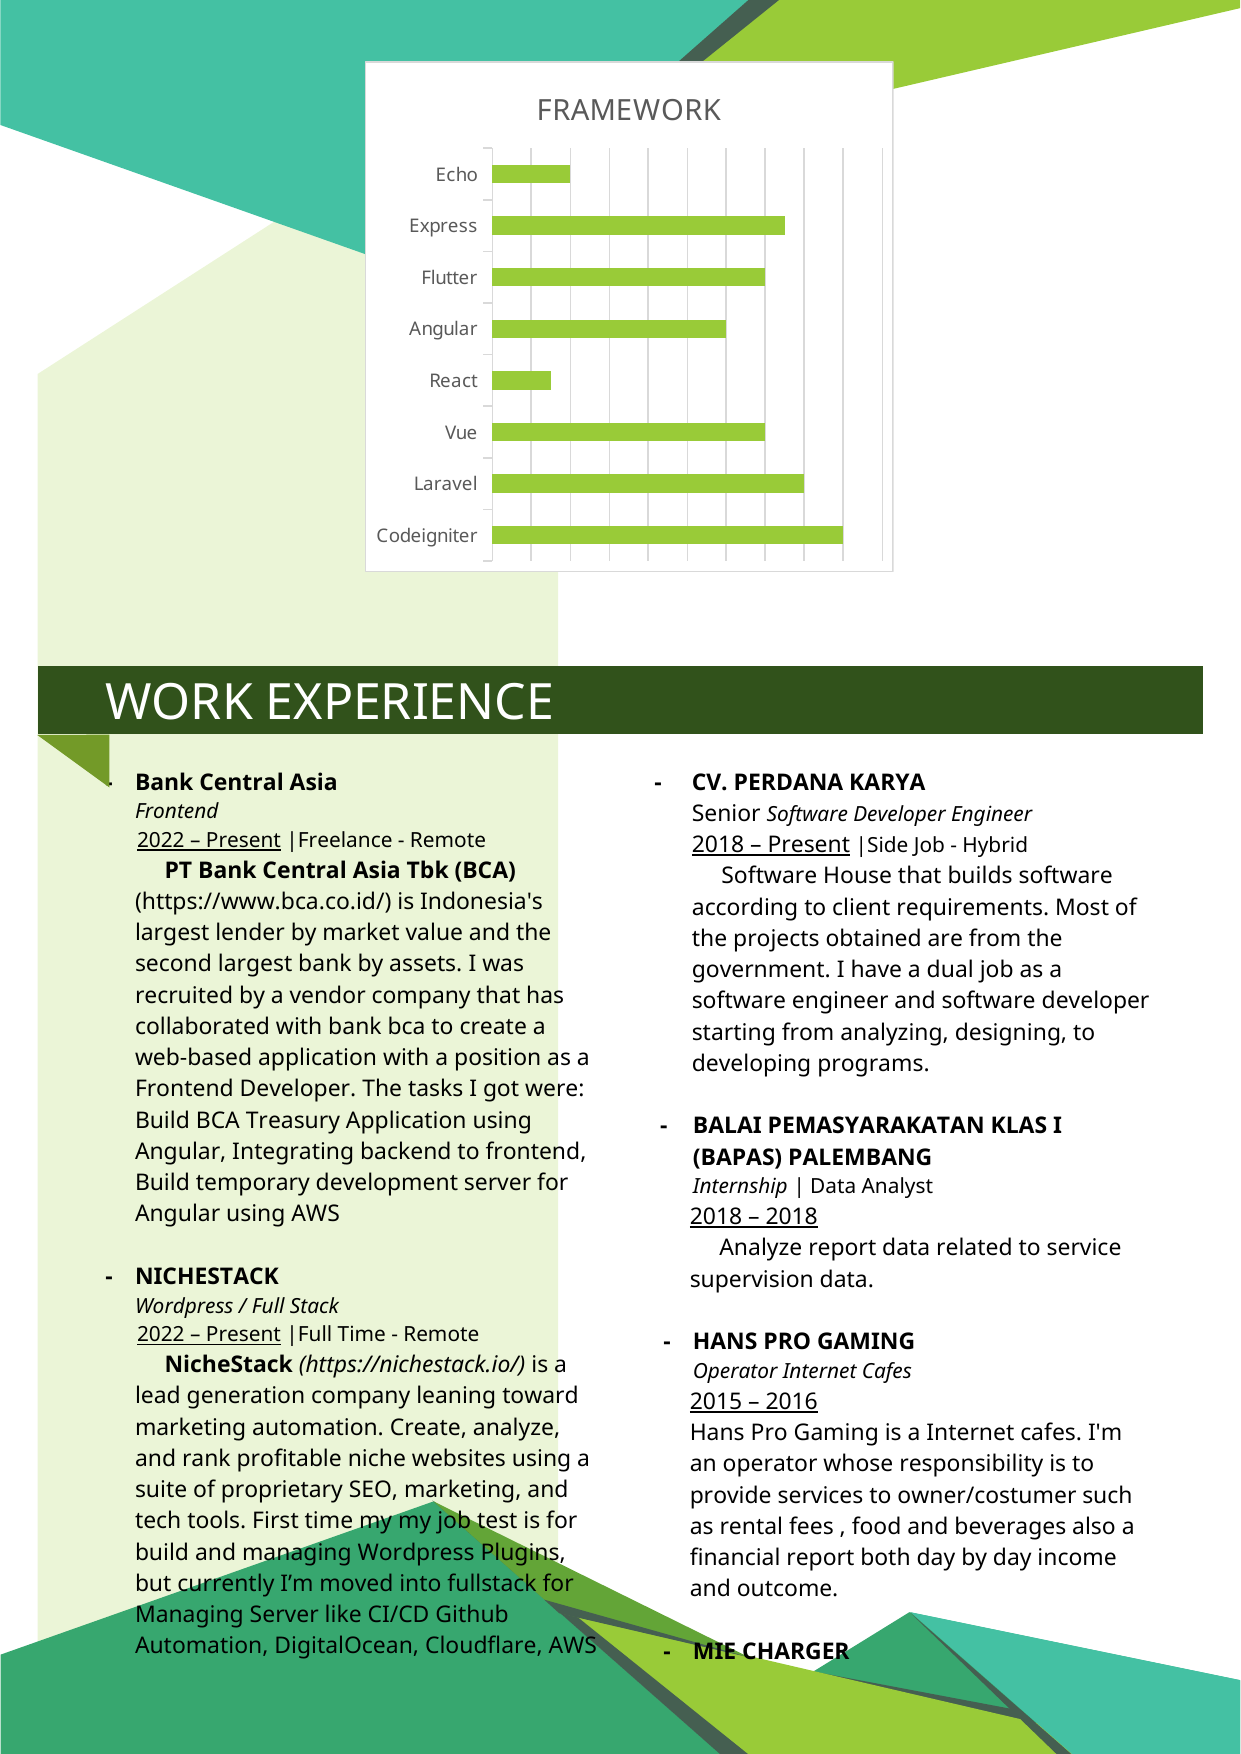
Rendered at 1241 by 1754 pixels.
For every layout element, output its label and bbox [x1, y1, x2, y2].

table_cell [93, 734, 648, 1666]
table_header [38, 666, 93, 734]
table_header [93, 666, 1203, 734]
table_cell [93, 61, 1203, 635]
table_cell [648, 734, 1203, 1666]
table_cell [38, 737, 93, 1666]
table_cell [38, 61, 93, 635]
